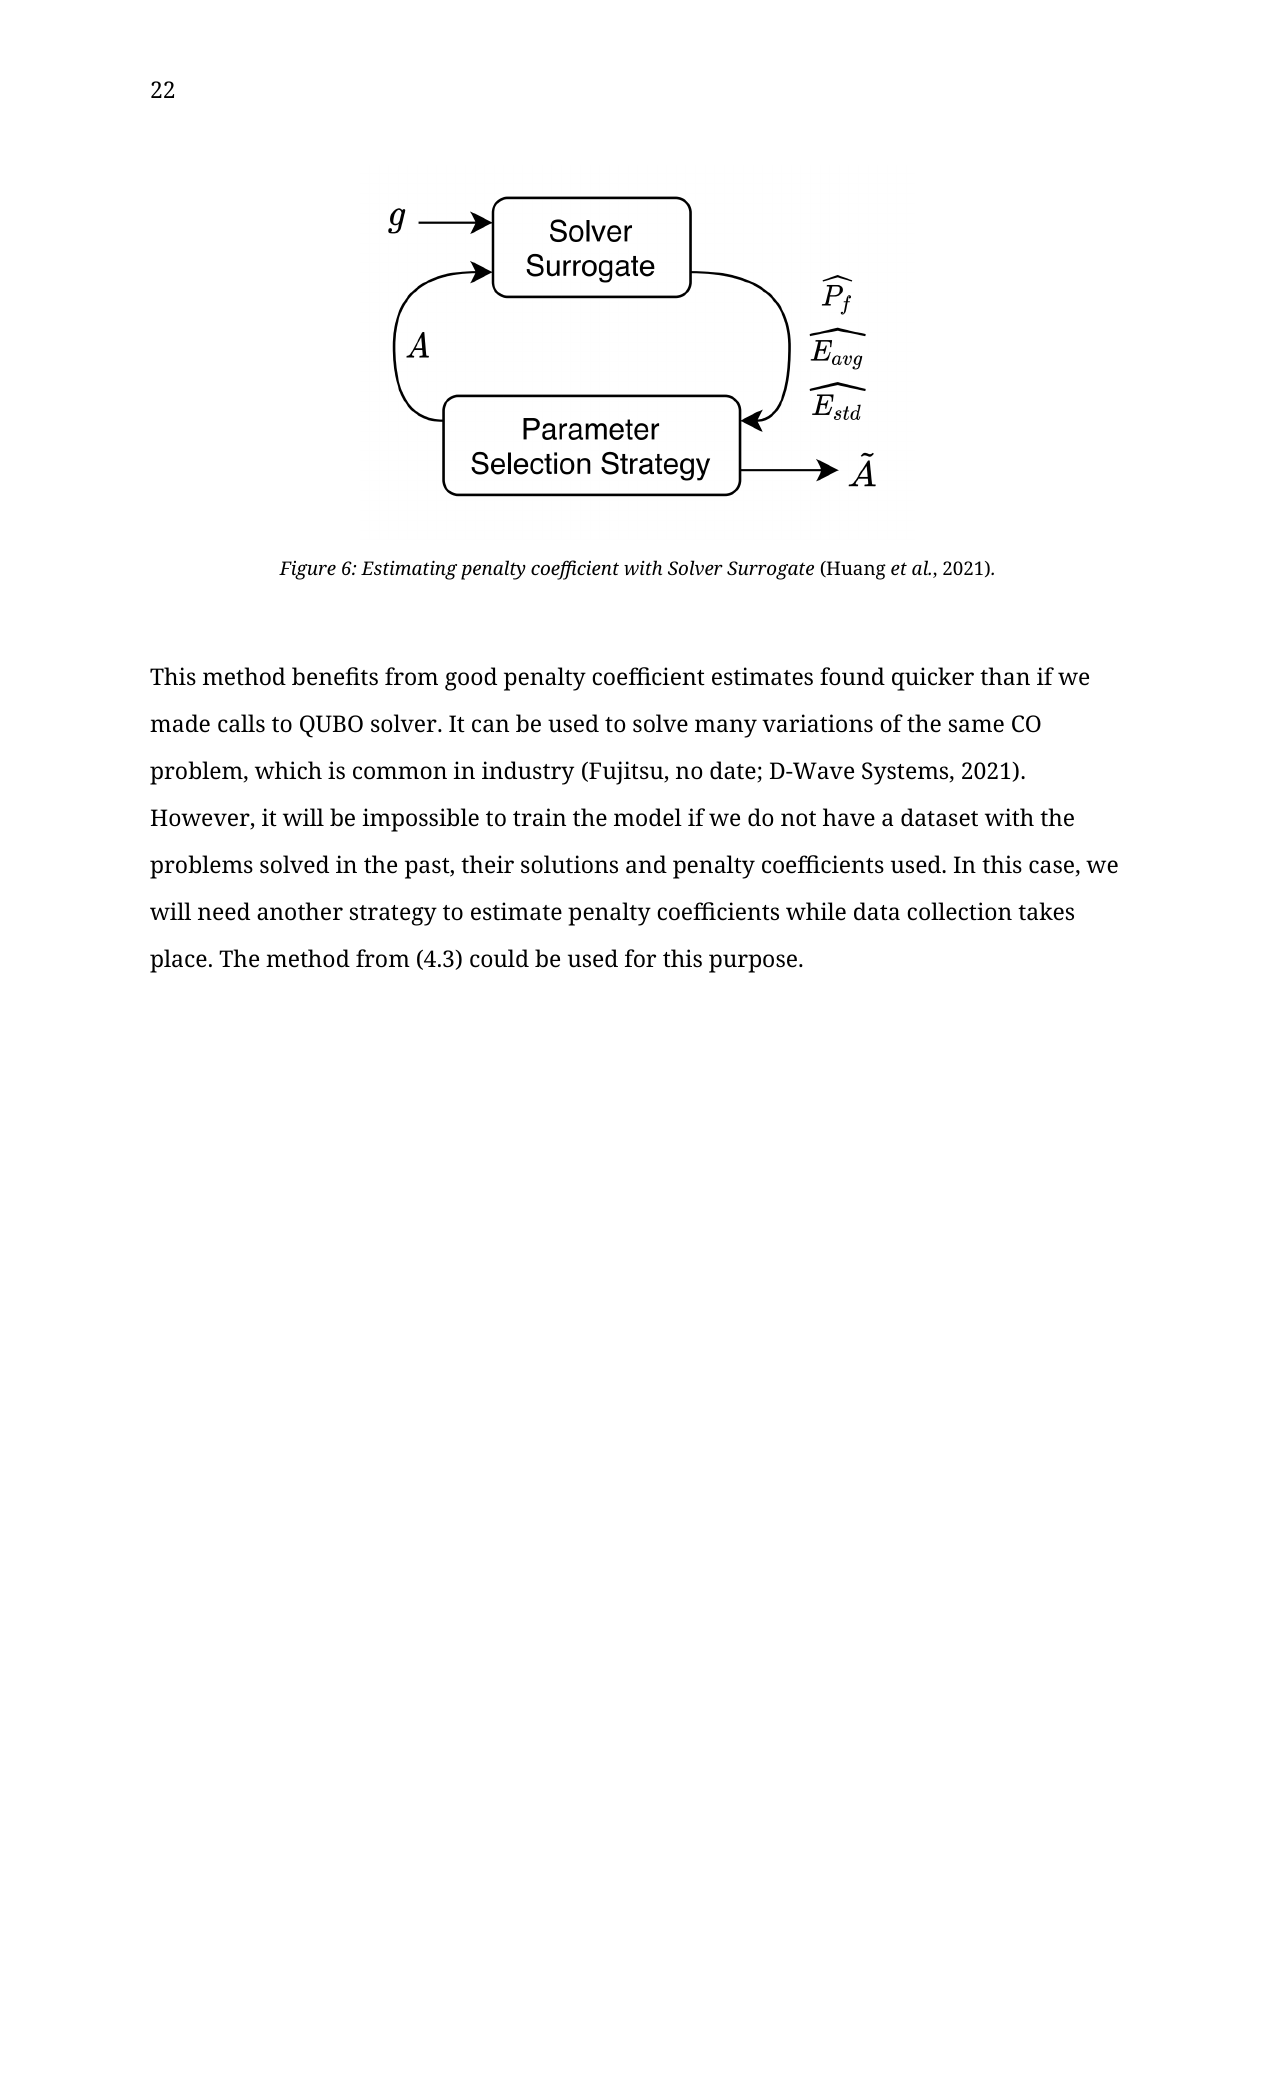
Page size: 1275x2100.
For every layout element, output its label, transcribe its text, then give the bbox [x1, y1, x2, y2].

text Figure 6: Estimating penalty coefficient with Solver Surrogate (Huang et al., 2021). [150, 555, 1125, 581]
text This method benefits from good penalty coefficient estimates found quicker than if we made calls to QUBO solver. It can be used to solve many variations of the same CO problem, which is common in industry (Fujitsu, no date; D-Wave Systems, 2021). However, it will be impossible to train the model if we do not have a dataset with the problems solved in the past, their solutions and penalty coefficients used. In this case, we will need another strategy to estimate penalty coefficients while data collection takes place. The method from (4.3) could be used for this purpose. [150, 661, 1125, 974]
picture [360, 165, 915, 540]
